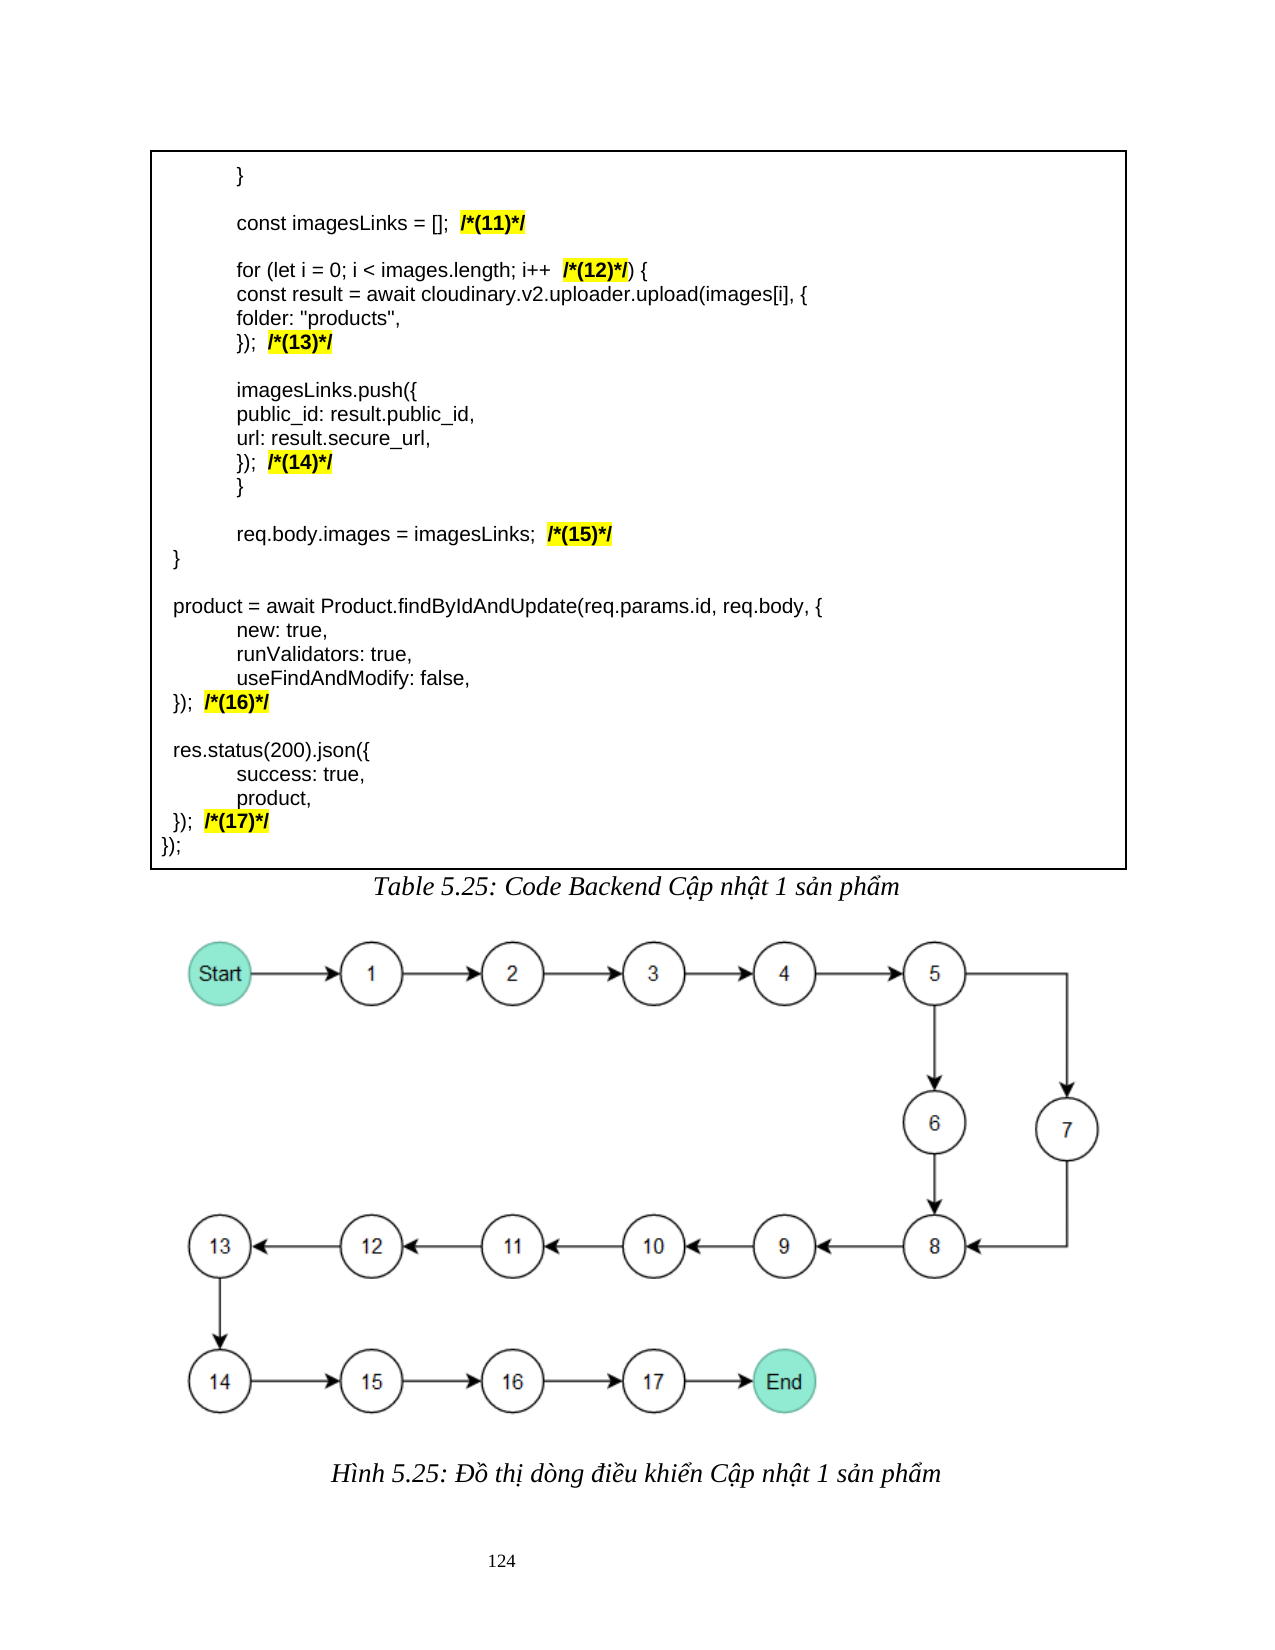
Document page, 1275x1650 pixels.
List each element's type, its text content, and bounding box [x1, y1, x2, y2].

text Hình 5.25: Đồ thị dòng điều khiển Cập nhật 1 sản phẩm [150, 1457, 1125, 1488]
picture [150, 921, 1125, 1437]
text Table 5.25: Code Backend Cập nhật 1 sản phẩm [150, 870, 1125, 901]
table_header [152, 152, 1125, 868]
